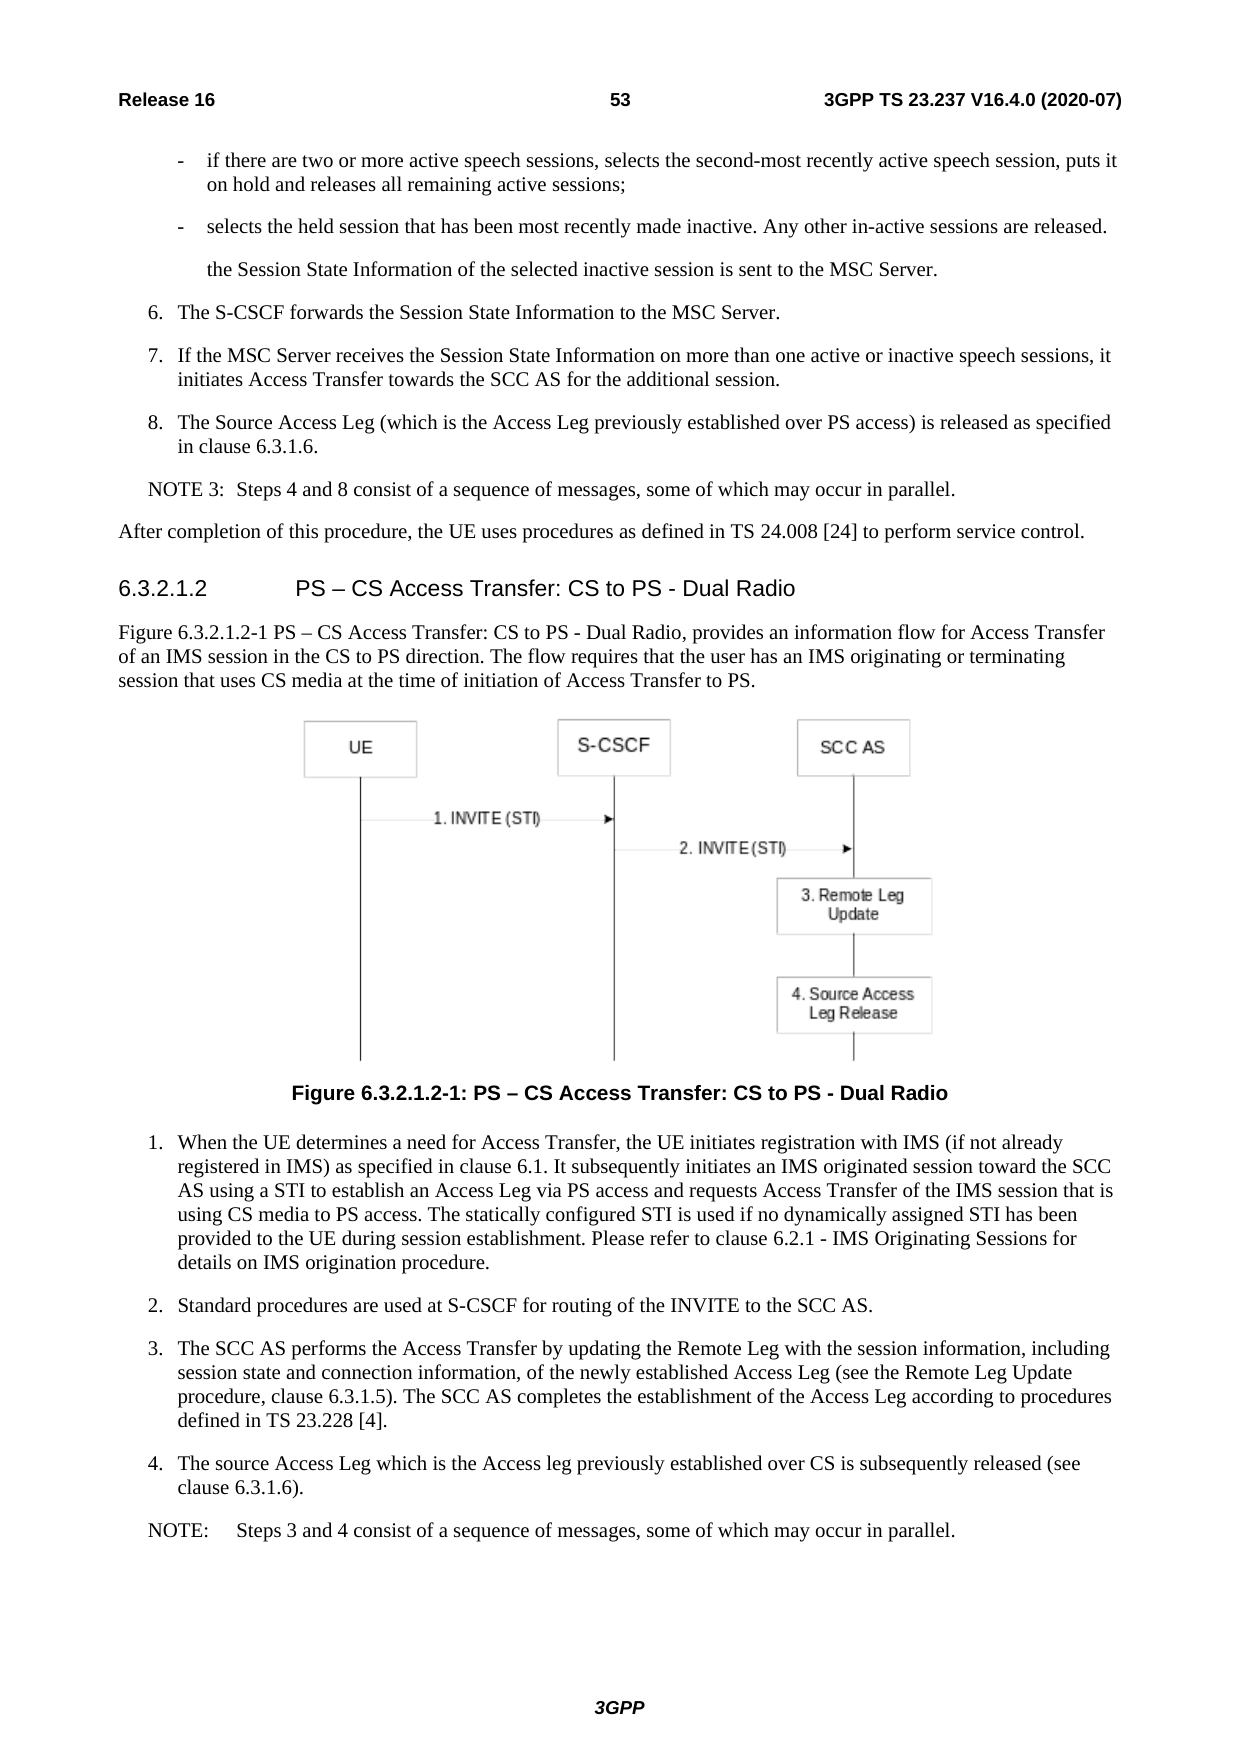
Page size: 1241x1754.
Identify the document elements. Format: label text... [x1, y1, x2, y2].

text After completion of this procedure, the UE uses procedures as defined in TS 24.008 [24] to perform service control. [118, 519, 1122, 543]
text 3. The SCC AS performs the Access Transfer by updating the Remote Leg with the session information, including session state and connection information, of the newly established Access Leg (see the Remote Leg Update procedure, clause 6.3.1.5). The SCC AS completes the establishment of the Access Leg according to procedures defined in TS 23.228 [4]. [148, 1336, 1122, 1432]
text 8. The Source Access Leg (which is the Access Leg previously established over PS access) is released as specified in clause 6.3.1.6. [148, 410, 1122, 458]
text 4. The source Access Leg which is the Access leg previously established over CS is subsequently released (see clause 6.3.1.6). [148, 1451, 1122, 1499]
text the Session State Information of the selected inactive session is sent to the MSC Server. [177, 257, 1122, 281]
subtitle 6.3.2.1.2 PS – CS Access Transfer: CS to PS - Dual Radio [118, 575, 1122, 601]
text 6. The S-CSCF forwards the Session State Information to the MSC Server. [148, 300, 1122, 324]
text 7. If the MSC Server receives the Session State Information on more than one active or inactive speech sessions, it initiates Access Transfer towards the SCC AS for the additional session. [148, 343, 1122, 391]
text NOTE 3: Steps 4 and 8 consist of a sequence of messages, some of which may occur in parallel. [148, 477, 1122, 501]
text 2. Standard procedures are used at S-CSCF for routing of the INVITE to the SCC AS. [148, 1293, 1122, 1317]
text 1. When the UE determines a need for Access Transfer, the UE initiates registration with IMS (if not already registered in IMS) as specified in clause 6.1. It subsequently initiates an IMS originated session toward the SCC AS using a STI to establish an Access Leg via PS access and requests Access Transfer of the IMS session that is using CS media to PS access. The statically configured STI is used if no dynamically assigned STI has been provided to the UE during session establishment. Please refer to clause 6.2.1 - IMS Originating Sessions for details on IMS origination procedure. [148, 1130, 1122, 1274]
text Figure 6.3.2.1.2-1: PS – CS Access Transfer: CS to PS - Dual Radio [118, 1081, 1122, 1105]
text - if there are two or more active speech sessions, selects the second-most recently active speech session, puts it on hold and releases all remaining active sessions; [177, 147, 1122, 196]
text NOTE: Steps 3 and 4 consist of a sequence of messages, some of which may occur in parallel. [148, 1518, 1122, 1542]
text Figure 6.3.2.1.2-1 PS – CS Access Transfer: CS to PS - Dual Radio, provides an information flow for Access Transfer of an IMS session in the CS to PS direction. The flow requires that the user has an IMS originating or terminating session that uses CS media at the time of initiation of Access Transfer to PS. [118, 620, 1122, 692]
text - selects the held session that has been most recently made inactive. Any other in-active sessions are released. [177, 214, 1122, 238]
